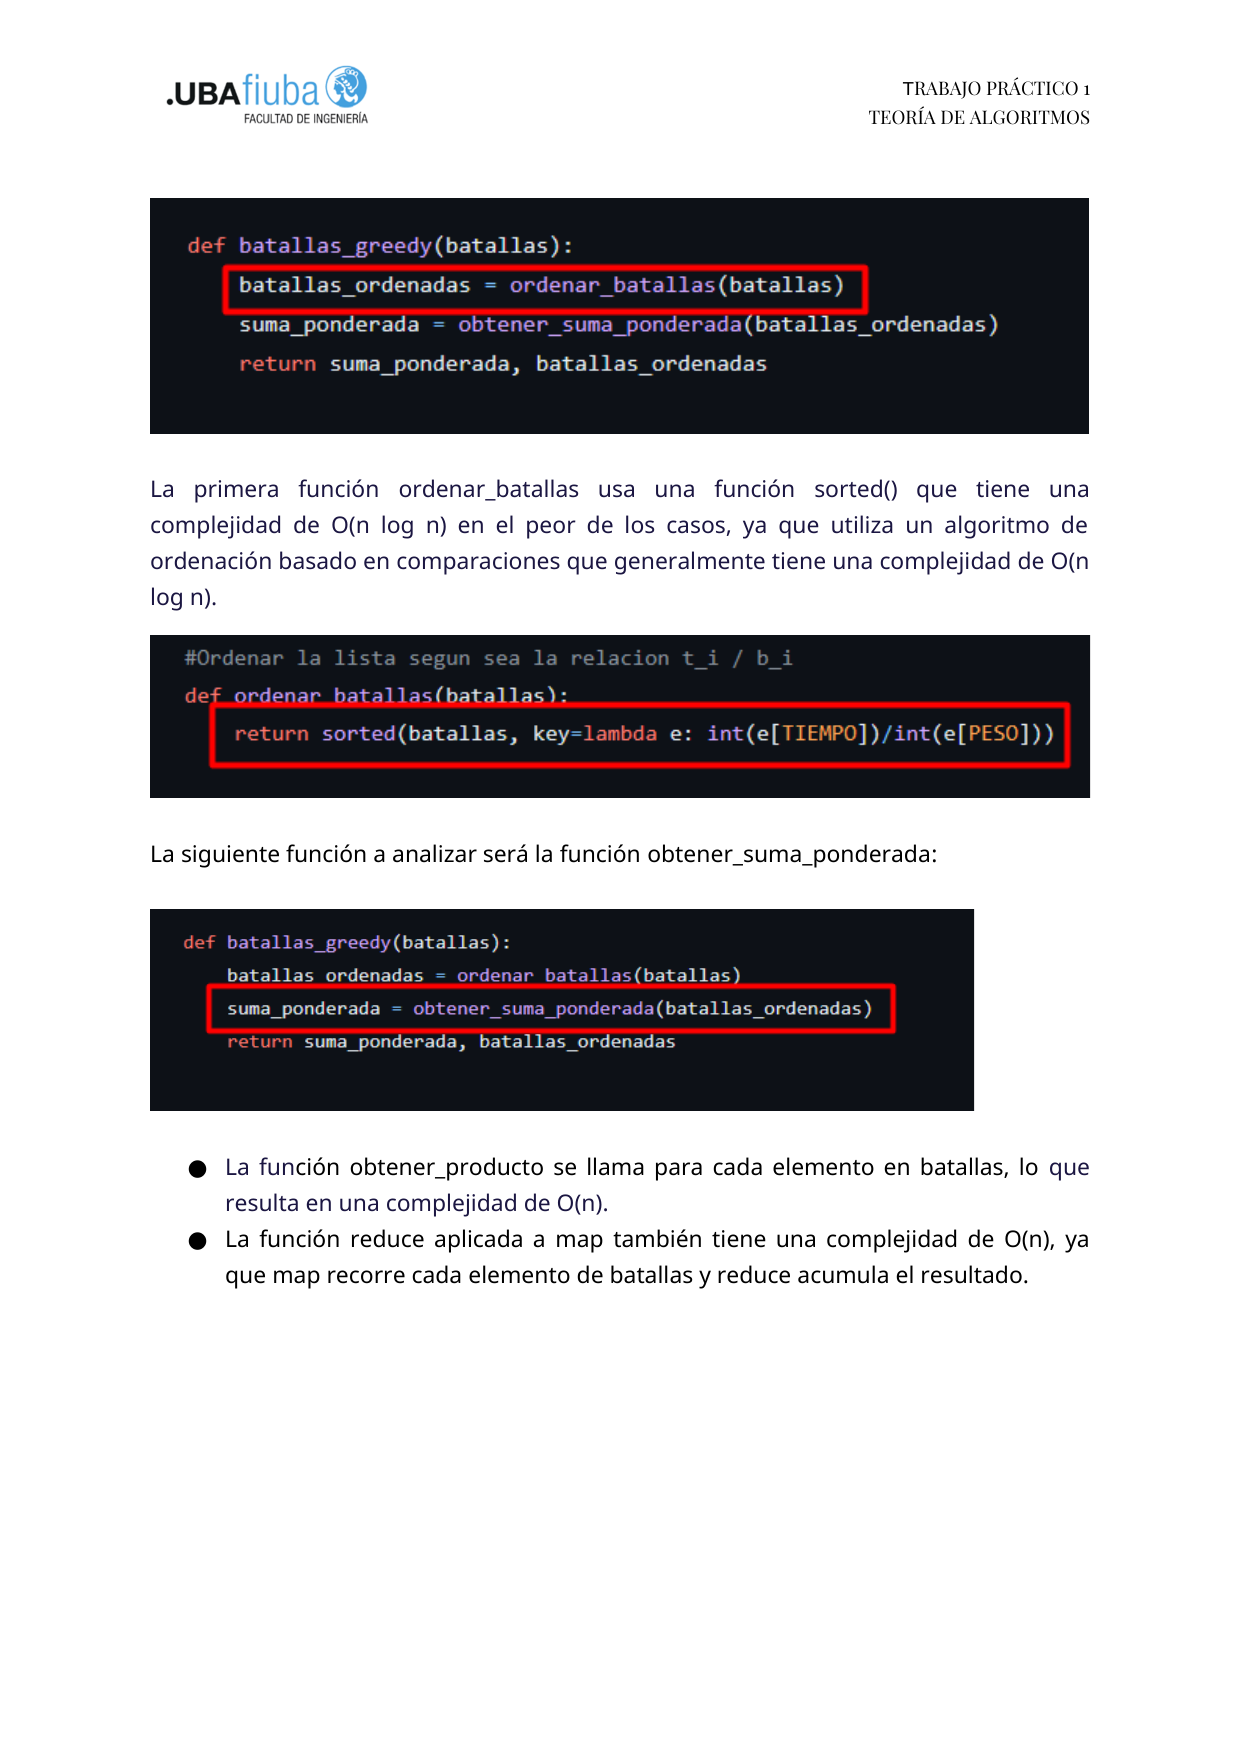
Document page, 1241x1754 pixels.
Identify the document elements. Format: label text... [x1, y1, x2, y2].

picture [150, 635, 1091, 798]
picture [150, 50, 382, 132]
text La siguiente función a analizar será la función obtener_suma_ponderada: [150, 838, 1090, 869]
picture [150, 909, 975, 1111]
list La función obtener_producto se llama para cada elemento en batallas, lo que resulta en una complejidad de O(n). [187, 1151, 1090, 1218]
picture [150, 198, 1089, 434]
text La primera función ordenar_batallas usa una función sorted() que tiene una complejidad de O(n log n) en el peor de los casos, ya que utiliza un algoritmo de ordenación basado en comparaciones que generalmente tiene una complejidad de O(n log n). [150, 473, 1090, 612]
list La función reduce aplicada a map también tiene una complejidad de O(n), ya que map recorre cada elemento de batallas y reduce acumula el resultado. [187, 1223, 1090, 1290]
